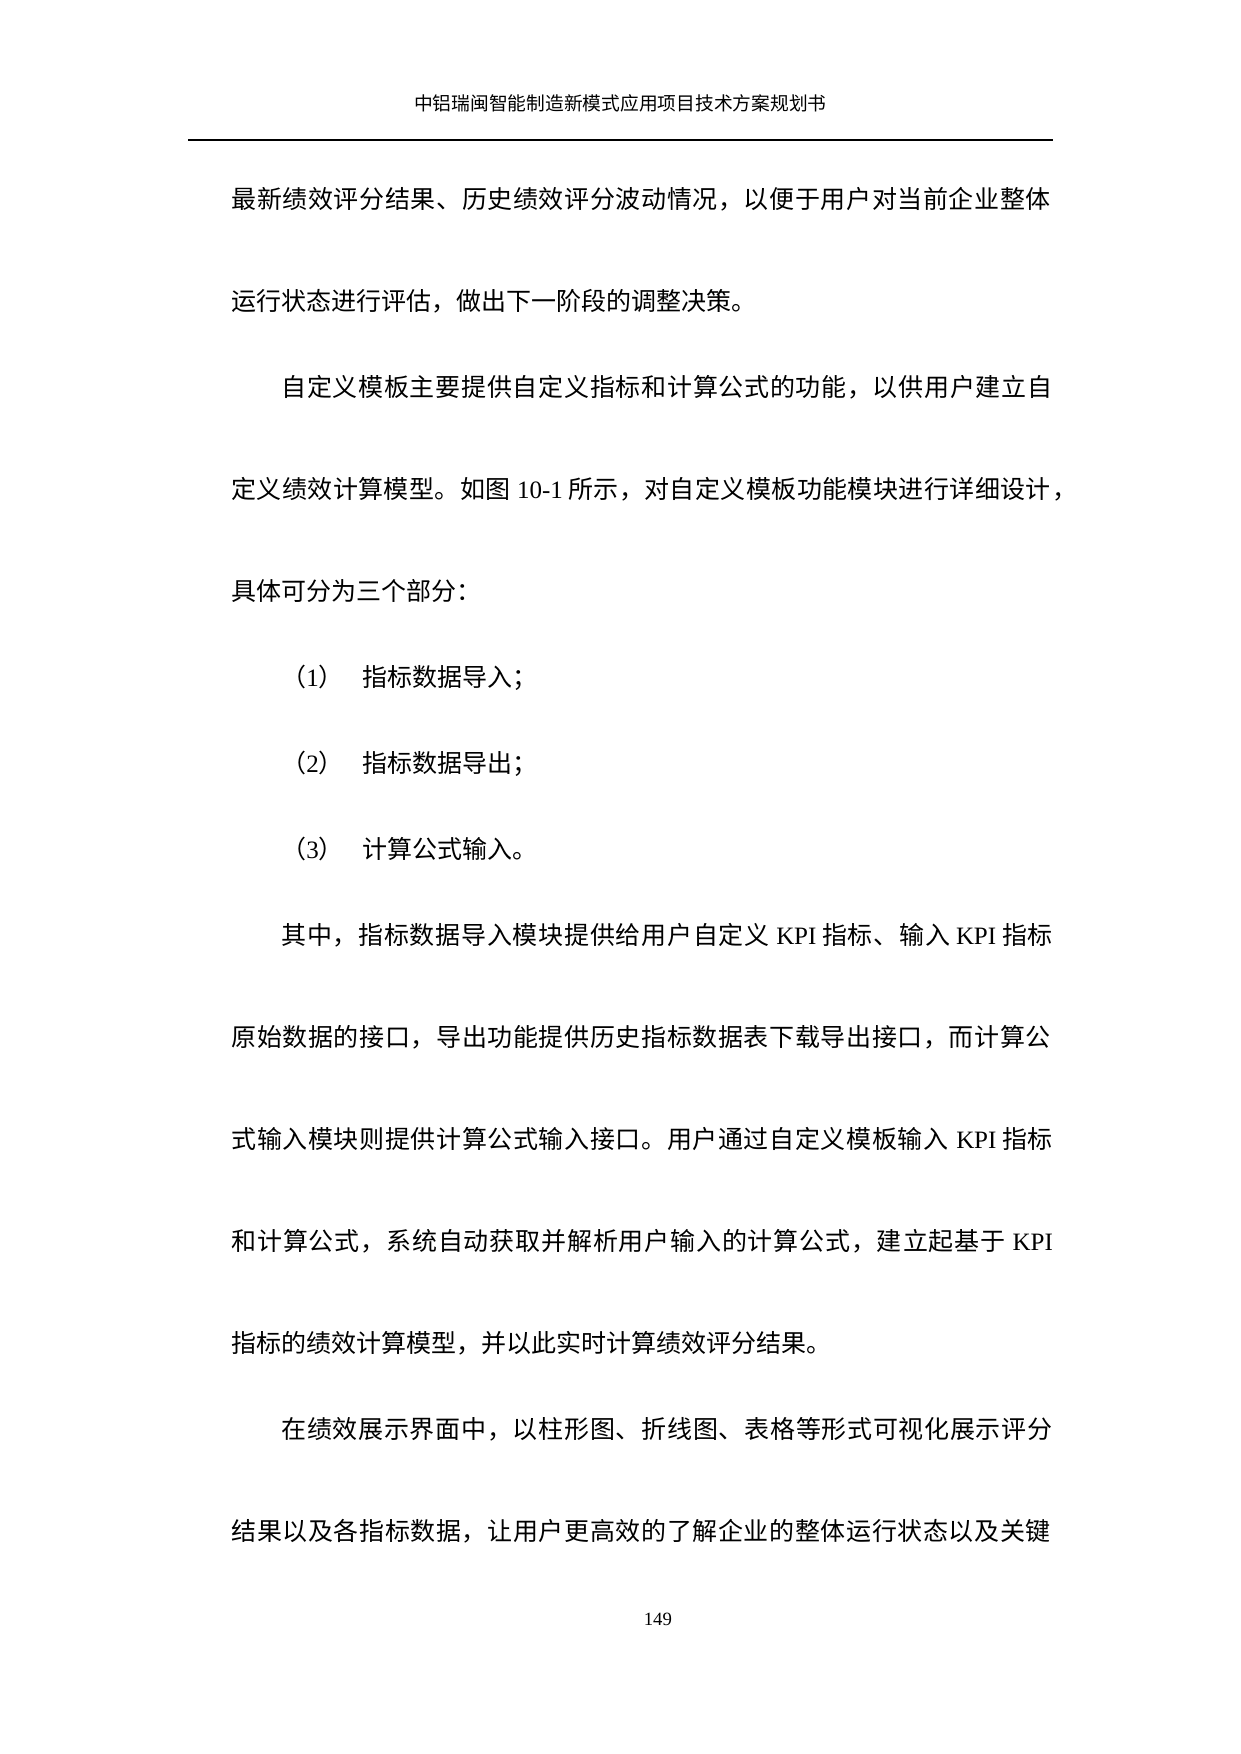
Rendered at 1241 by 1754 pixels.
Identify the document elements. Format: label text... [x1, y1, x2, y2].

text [231, 1393, 1053, 1563]
text 自定义模板主要提供自定义指标和计算公式的功能，以供用户建立自定义绩效计算模型。如图10-1所示，对自定义模板功能模块进行详细设计，具体可分为三个部分： [231, 352, 1053, 623]
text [231, 164, 1053, 334]
text （3） 计算公式输入。 [231, 814, 1053, 882]
text （1） 指标数据导入； [231, 642, 1053, 709]
text 其中，指标数据导入模块提供给用户自定义KPI指标、输入KPI指标原始数据的接口，导出功能提供历史指标数据表下载导出接口，而计算公式输入模块则提供计算公式输入接口。用户通过自定义模板输入KPI指标和计算公式，系统自动获取并解析用户输入的计算公式，建立起基于KPI指标的绩效计算模型，并以此实时计算绩效评分结果。 [231, 900, 1053, 1375]
text （2） 指标数据导出； [231, 728, 1053, 796]
